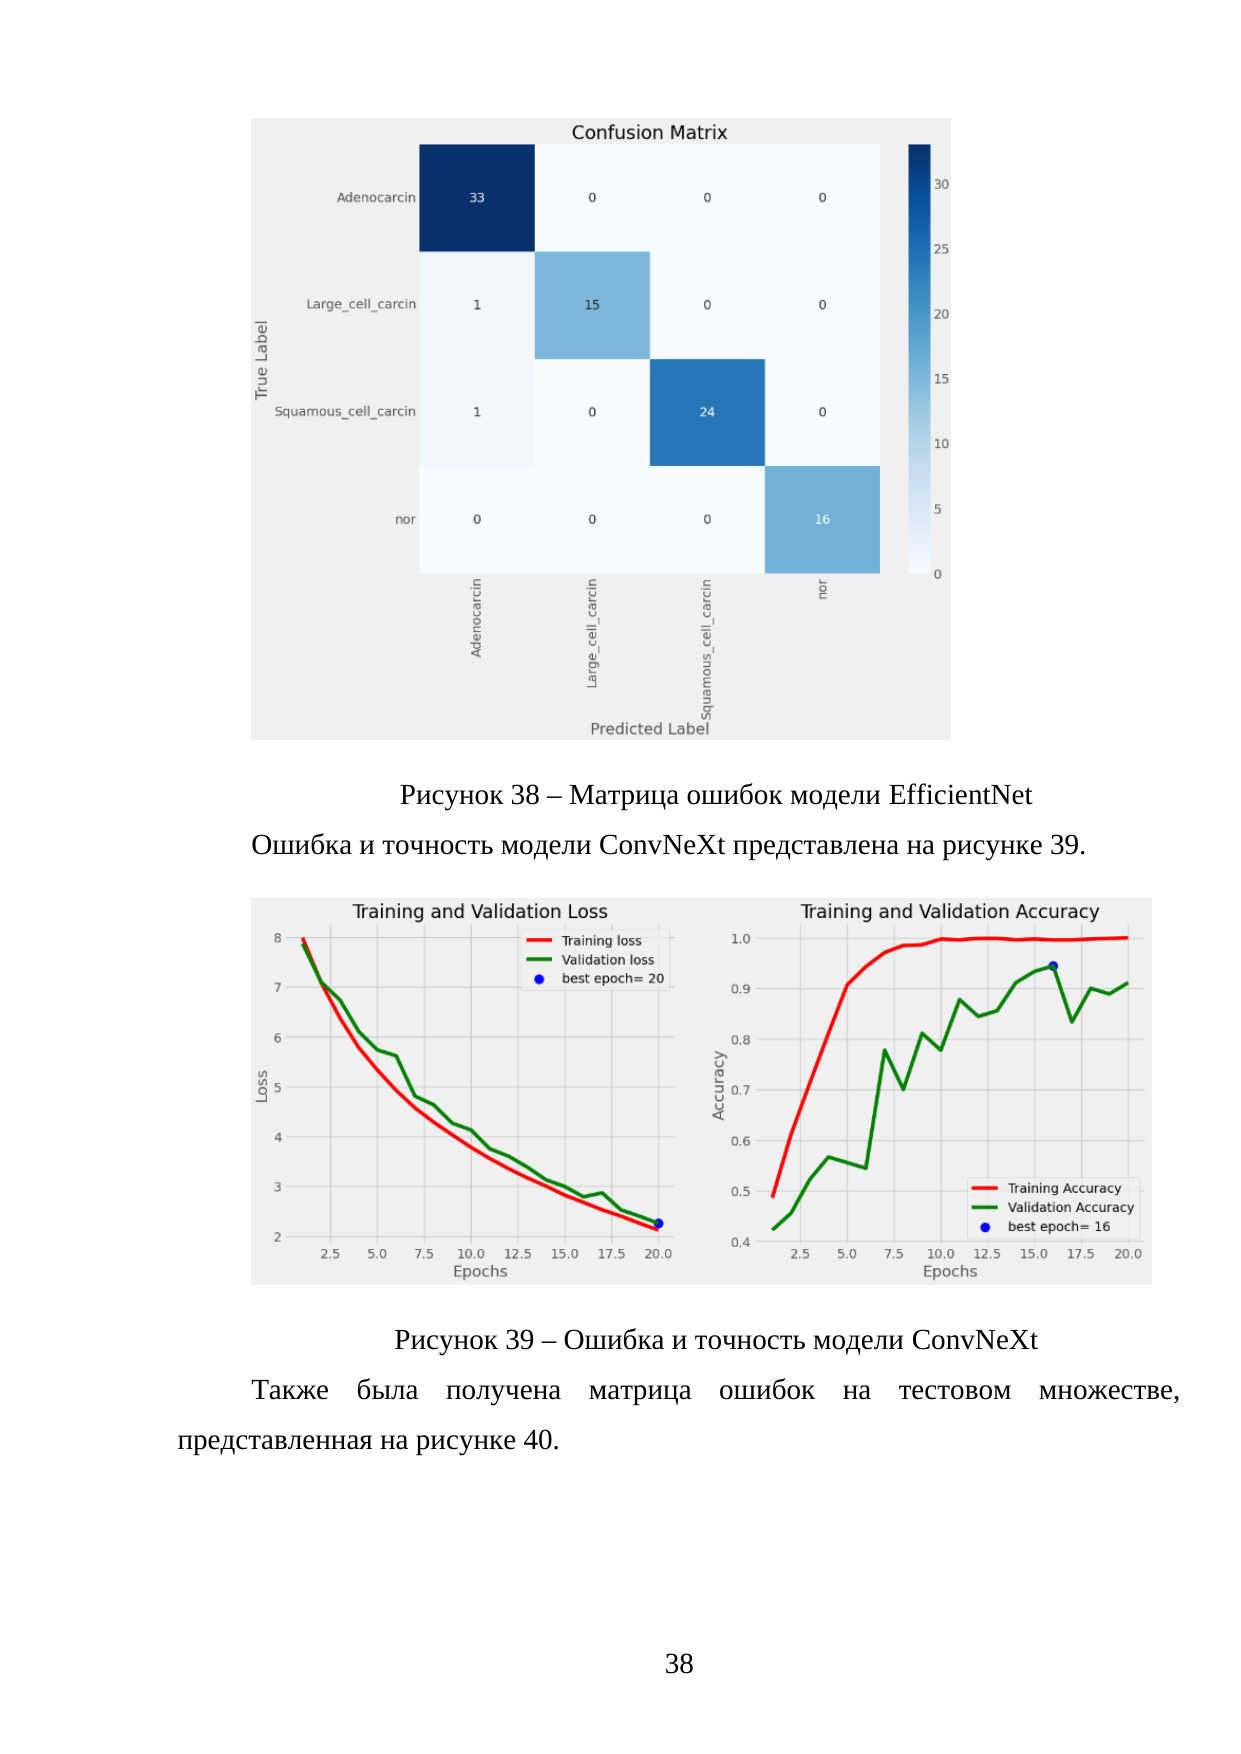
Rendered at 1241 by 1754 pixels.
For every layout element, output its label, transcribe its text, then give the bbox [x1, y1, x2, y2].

text Также была получена матрица ошибок на тестовом множестве, представленная на рисунке 40. [177, 1372, 1181, 1456]
picture [251, 898, 1153, 1285]
text Рисунок 39 – Ошибка и точность модели ConvNeXt [177, 1322, 1181, 1355]
picture [251, 118, 952, 740]
text Ошибка и точность модели ConvNeXt представлена на рисунке 39. [177, 827, 1181, 861]
text Рисунок 38 – Матрица ошибок модели EfficientNet [177, 777, 1181, 810]
